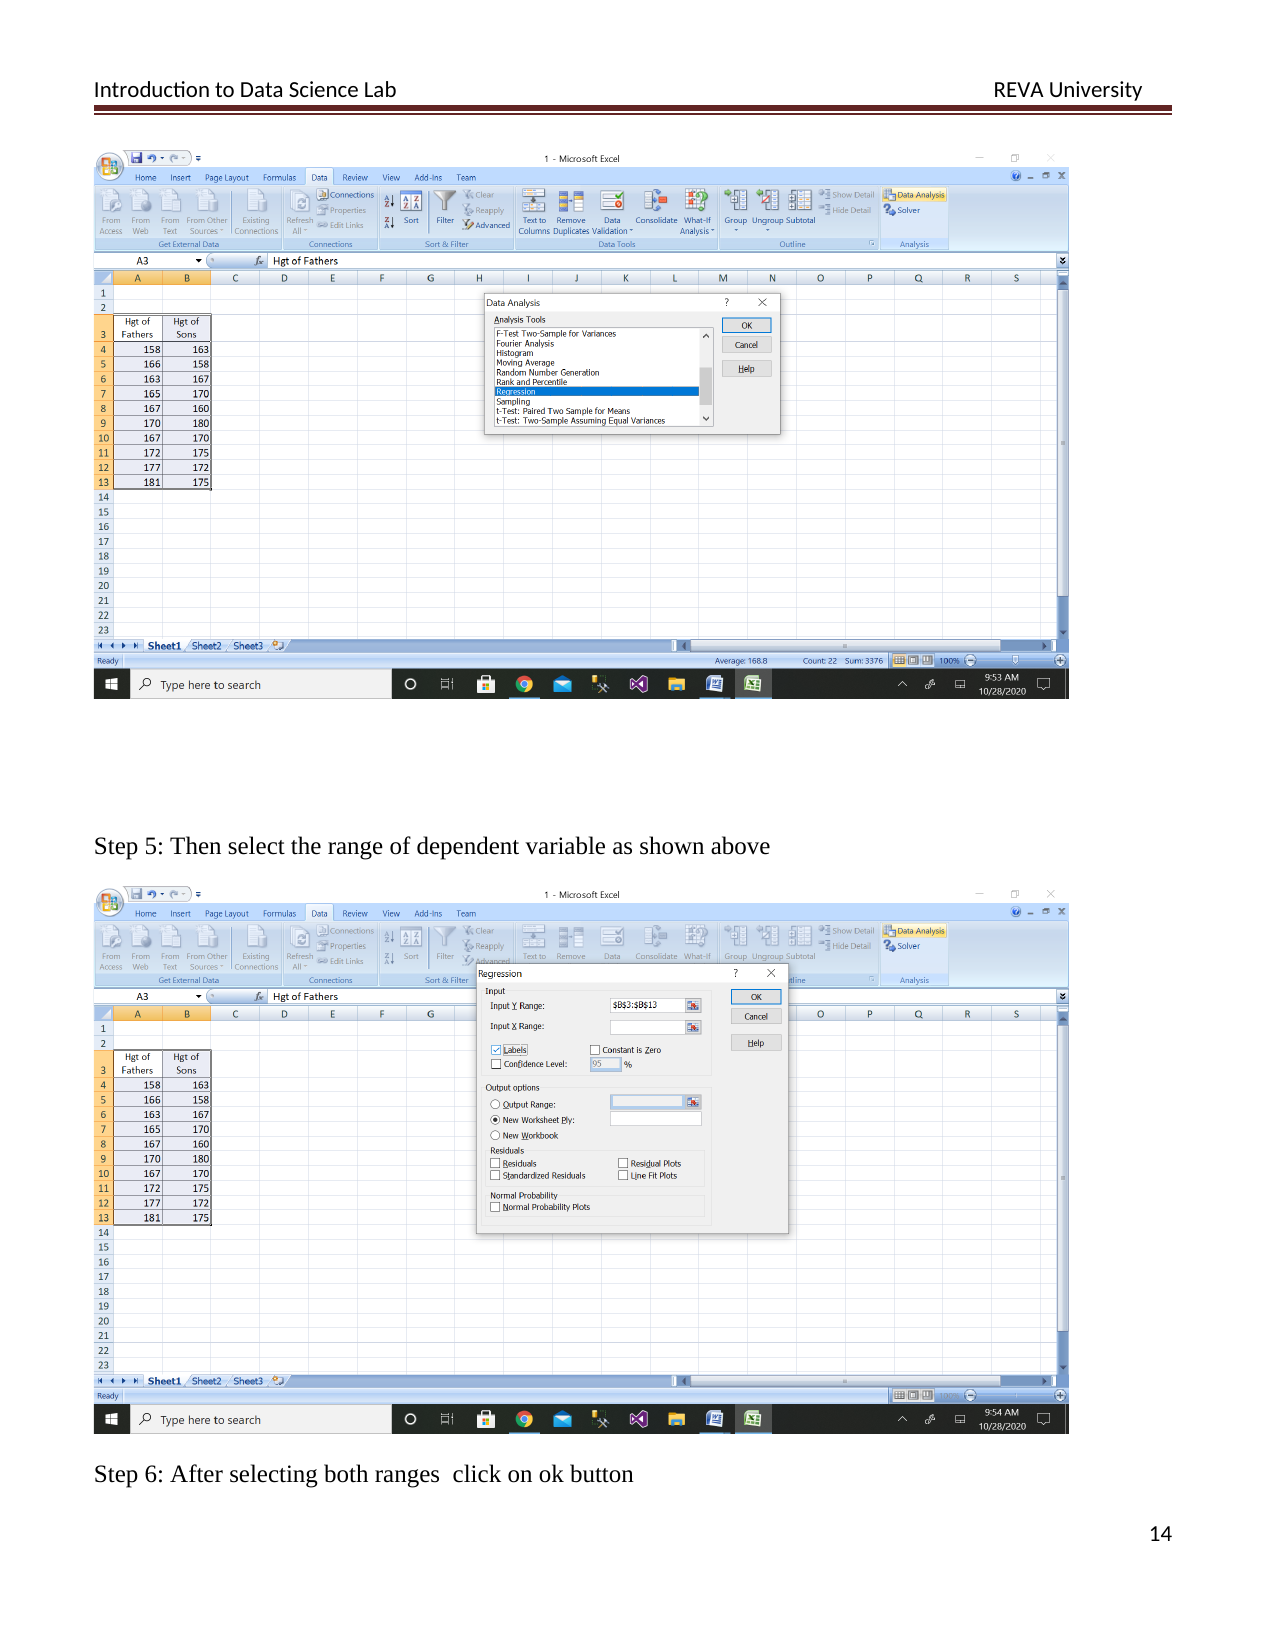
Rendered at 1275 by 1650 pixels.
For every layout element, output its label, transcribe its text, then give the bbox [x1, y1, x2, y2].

picture [93, 150, 1069, 699]
picture [93, 885, 1069, 1434]
text Step 6: After selecting both ranges click on ok button [94, 1459, 1172, 1488]
text Step 5: Then select the range of dependent variable as shown above [94, 831, 1172, 860]
